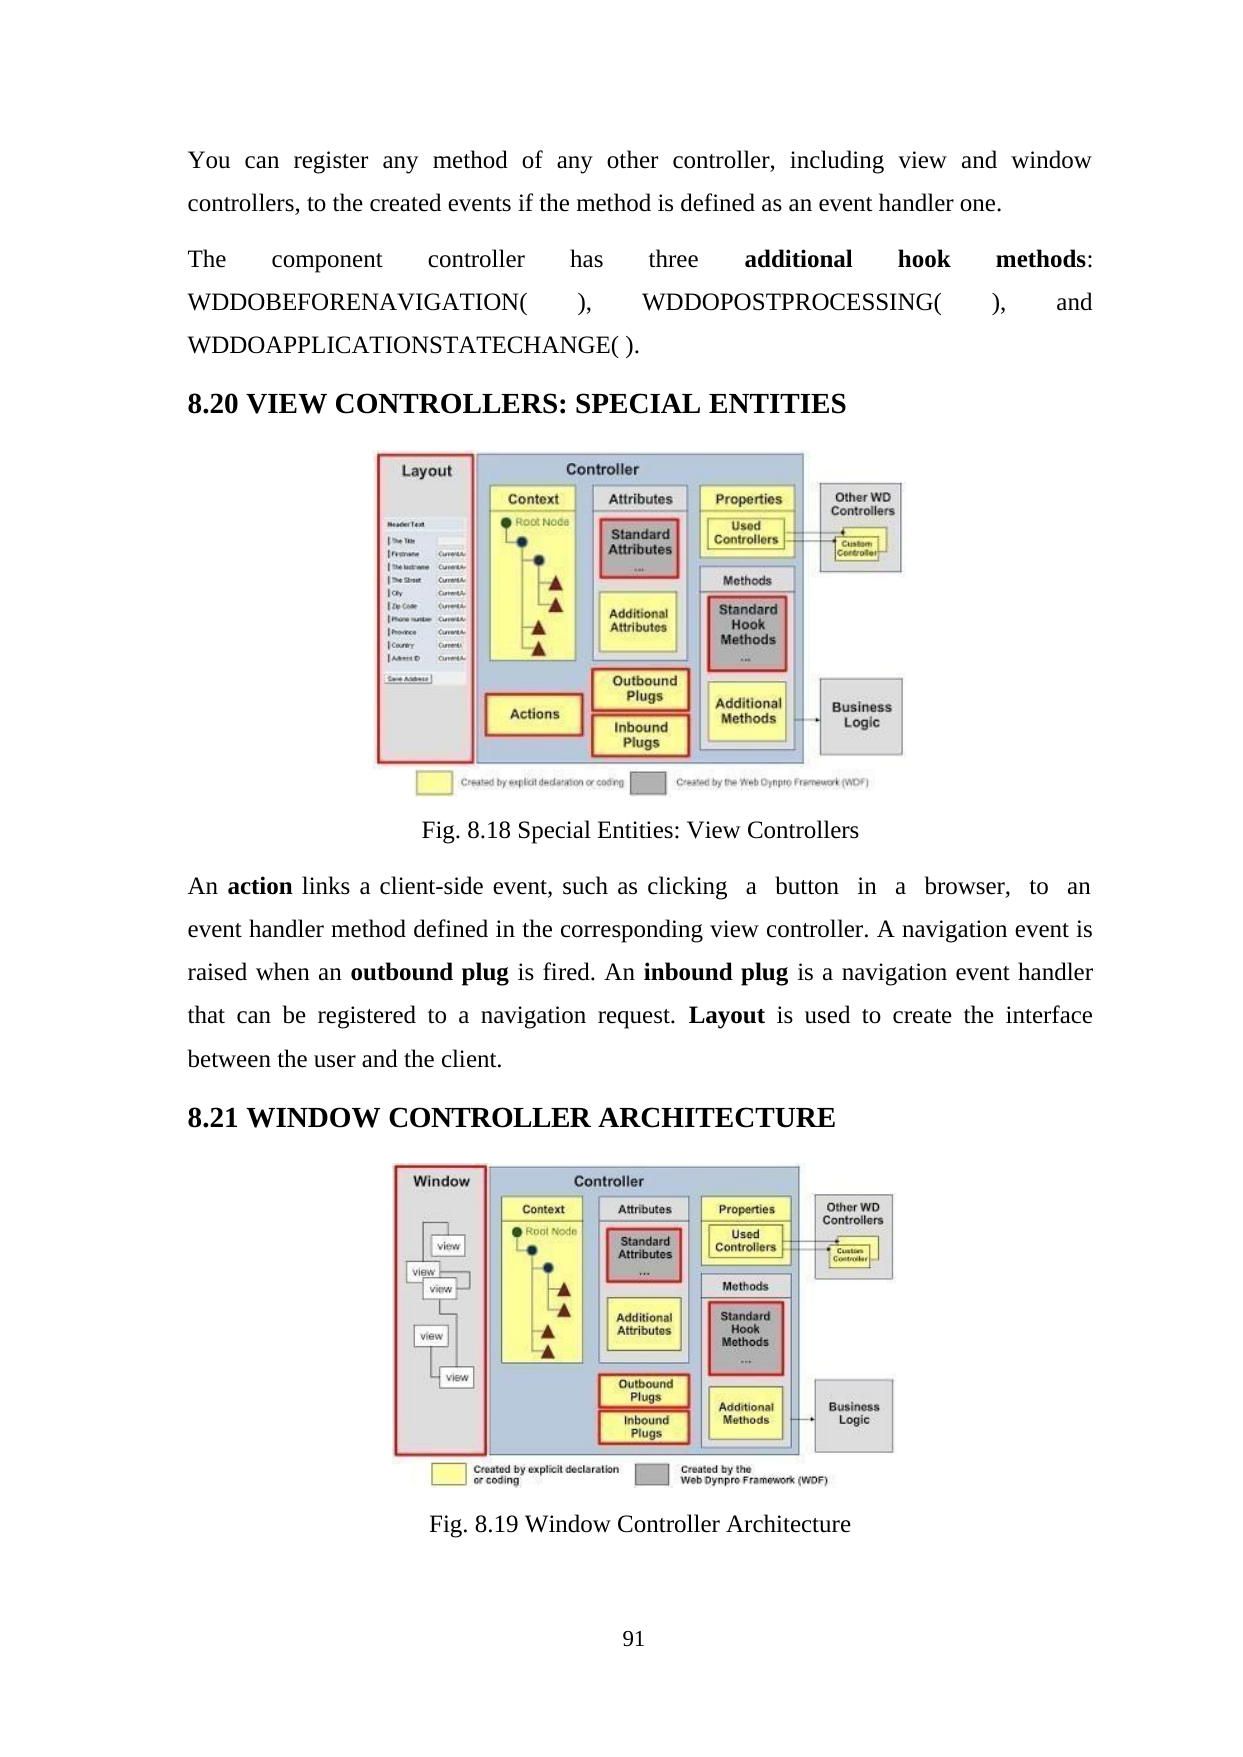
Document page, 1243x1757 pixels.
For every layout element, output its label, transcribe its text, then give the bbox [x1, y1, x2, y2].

subtitle WINDOW CONTROLLER ARCHITECTURE [187, 1100, 1145, 1134]
text The component controller has three additional hook methods: WDDOBEFORENAVIGATION( ), WDDOPOSTPROCESSING( ), and WDDOAPPLICATIONSTATECHANGE( ). [187, 244, 1093, 359]
subtitle VIEW CONTROLLERS: SPECIAL ENTITIES [187, 386, 1145, 419]
text You can register any method of any other controller, including view and window controllers, to the created events if the method is defined as an event handler one. [187, 145, 1093, 217]
picture [391, 1163, 897, 1488]
picture [372, 450, 907, 797]
text An action links a client-side event, such as clicking a button in a browser, to an event handler method defined in the corresponding view controller. A navigation event is raised when an outbound plug is fired. An inbound plug is a navigation event handler that can be registered to a navigation request. Layout is used to create the interface between the user and the client. [187, 871, 1093, 1072]
